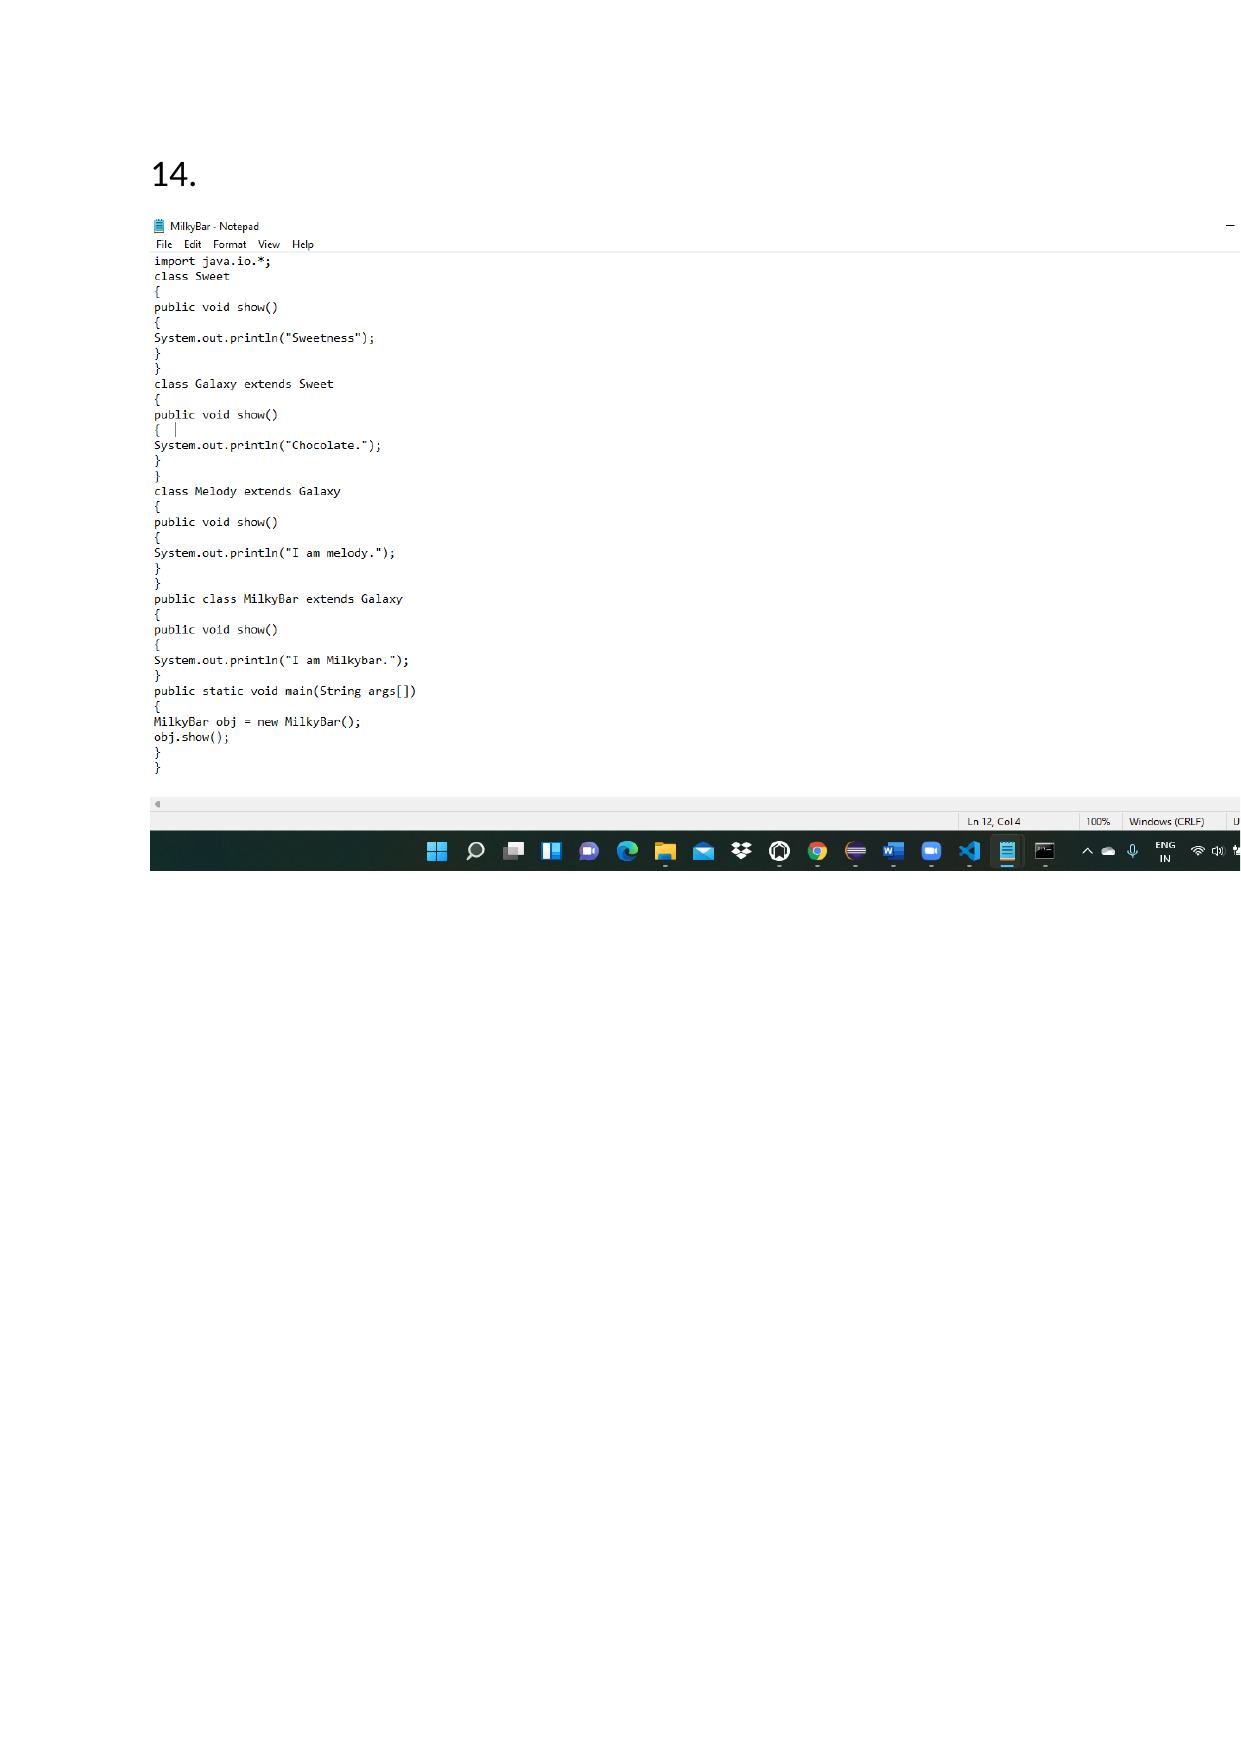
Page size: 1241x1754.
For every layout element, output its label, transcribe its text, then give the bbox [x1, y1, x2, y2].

picture [150, 216, 1241, 871]
text 14. [150, 150, 1090, 196]
